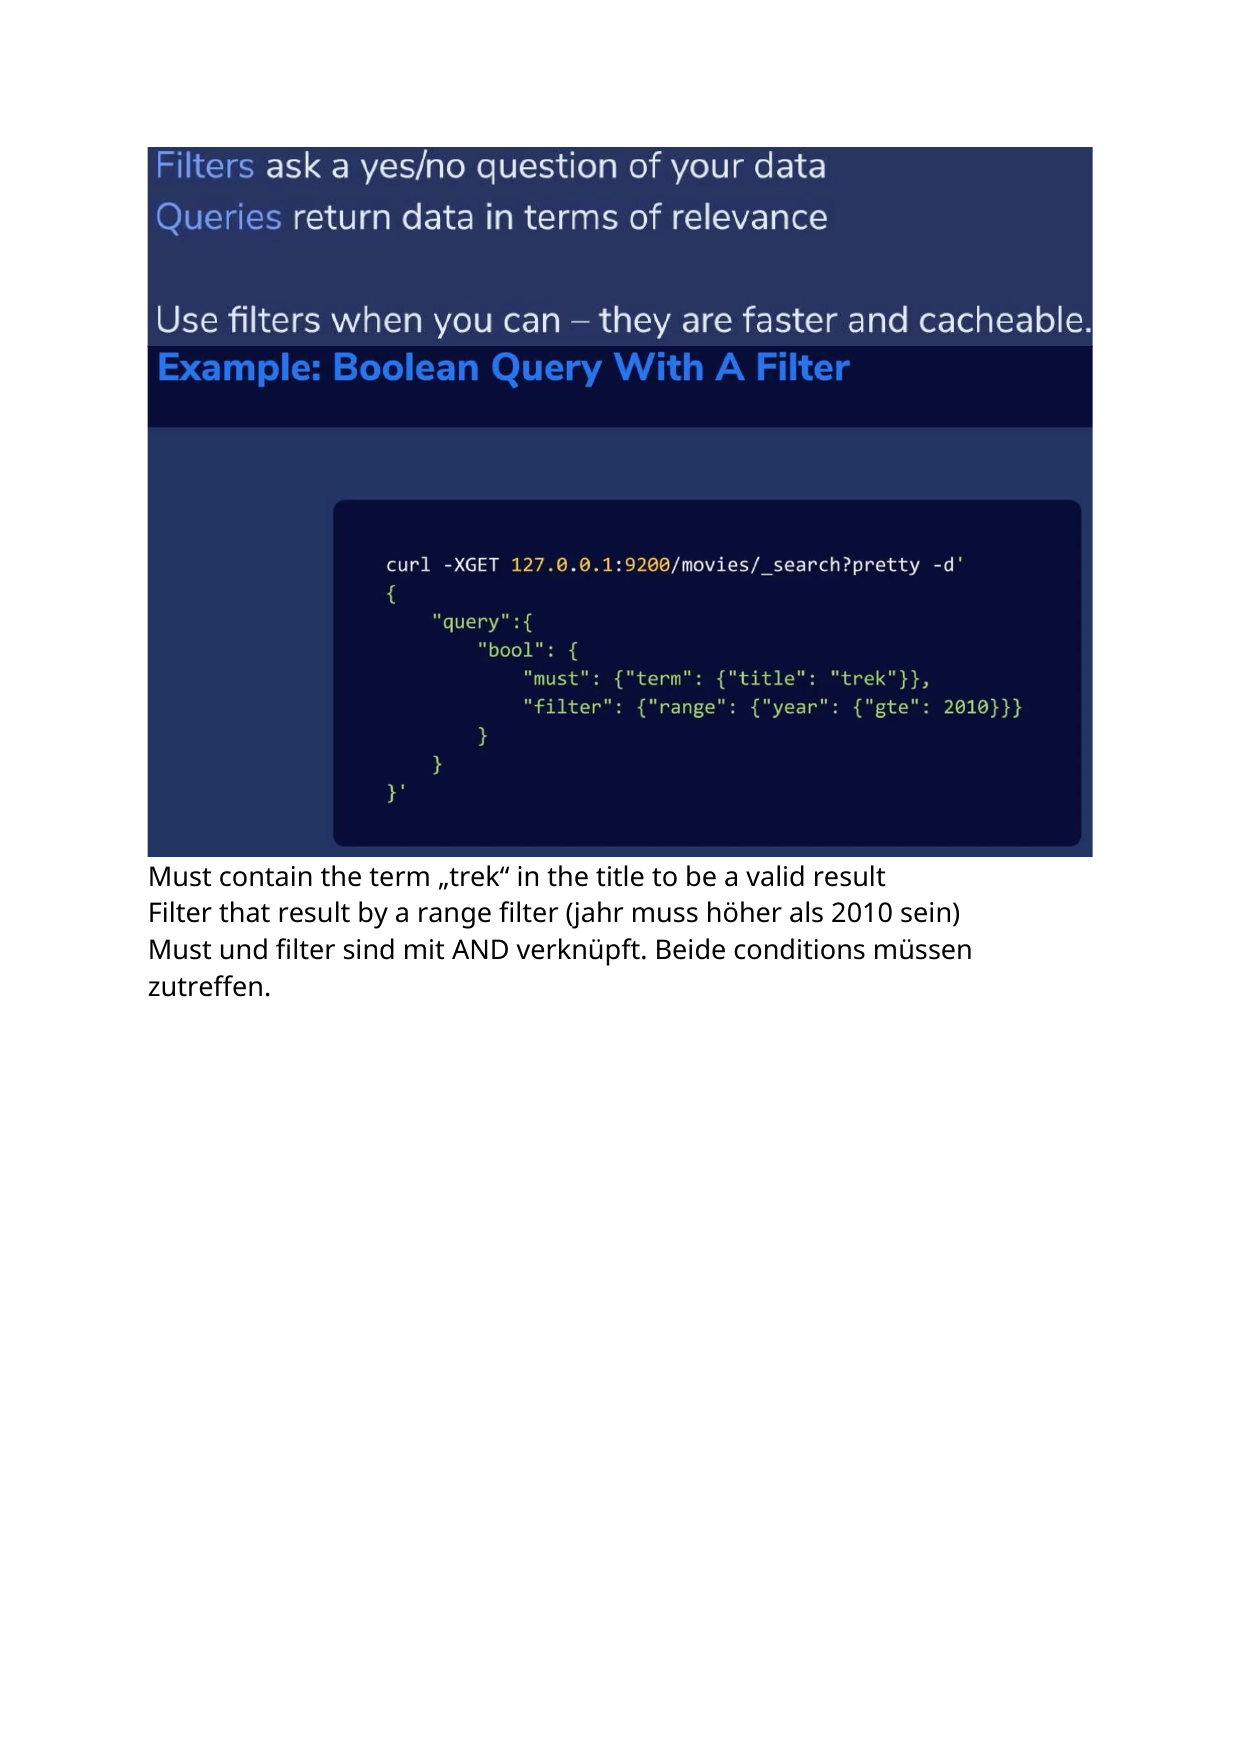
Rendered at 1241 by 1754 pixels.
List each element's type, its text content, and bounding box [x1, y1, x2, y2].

picture [147, 147, 1093, 857]
text Must contain the term „trek“ in the title to be a valid result [148, 857, 1093, 894]
text Must und filter sind mit AND verknüpft. Beide conditions müssen zutreffen. [148, 931, 1093, 1004]
text Filter that result by a range filter (jahr muss höher als 2010 sein) [148, 894, 1093, 931]
